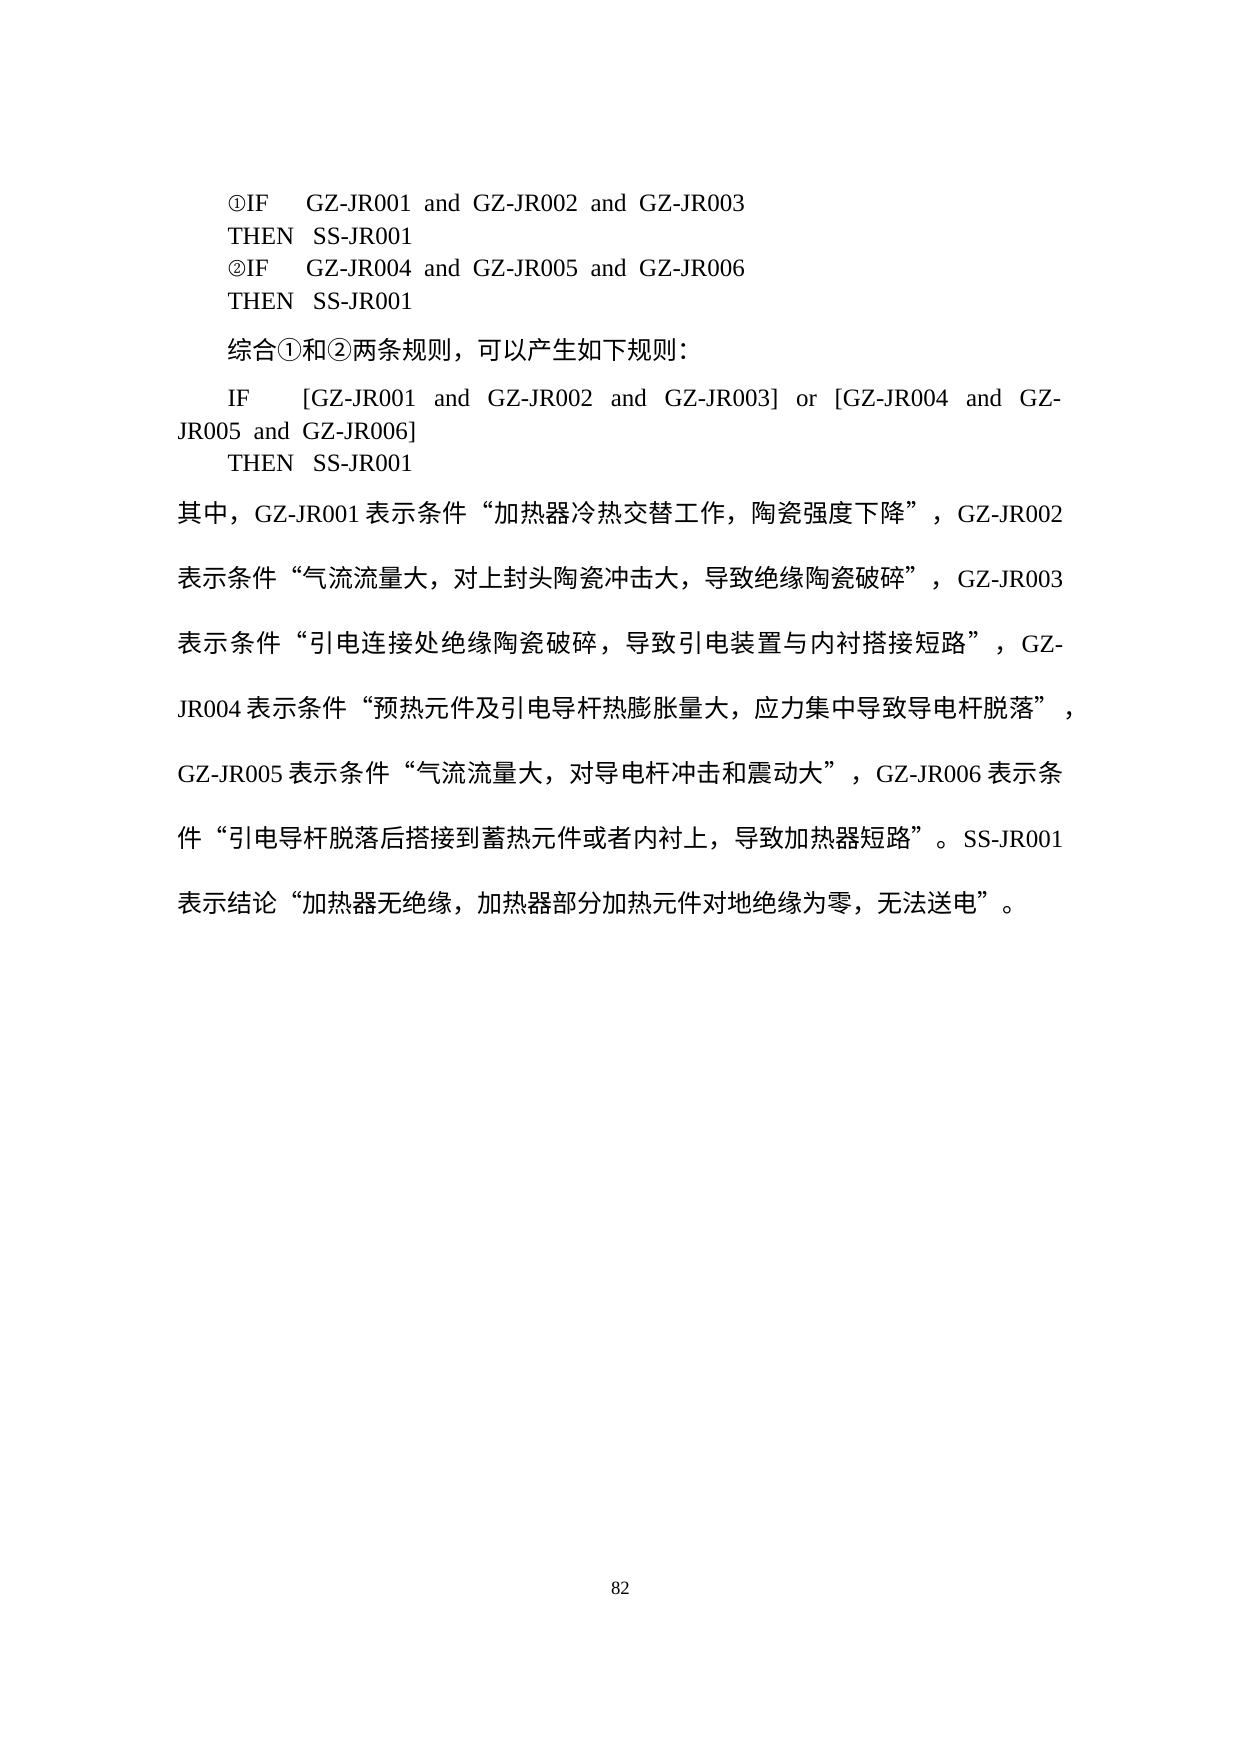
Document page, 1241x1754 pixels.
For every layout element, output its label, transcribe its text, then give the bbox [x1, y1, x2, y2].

text 其中，GZ-JR001表示条件“加热器冷热交替工作，陶瓷强度下降”，GZ-JR002表示条件“气流流量大，对上封头陶瓷冲击大，导致绝缘陶瓷破碎”，GZ-JR003表示条件“引电连接处绝缘陶瓷破碎，导致引电装置与内衬搭接短路”，GZ-JR004表示条件“预热元件及引电导杆热膨胀量大，应力集中导致导电杆脱落”，GZ-JR005表示条件“气流流量大，对导电杆冲击和震动大”，GZ-JR006表示条件“引电导杆脱落后搭接到蓄热元件或者内衬上，导致加热器短路”。SS-JR001表示结论“加热器无绝缘，加热器部分加热元件对地绝缘为零，无法送电”。 [177, 479, 1063, 934]
text THEN SS-JR001 [177, 219, 1063, 251]
text ①IF GZ-JR001 and GZ-JR002 and GZ-JR003 [177, 186, 1063, 219]
text 综合①和②两条规则，可以产生如下规则： [177, 316, 1063, 381]
text THEN SS-JR001 [177, 446, 1063, 479]
text ②IF GZ-JR004 and GZ-JR005 and GZ-JR006 [177, 251, 1063, 284]
text IF [GZ-JR001 and GZ-JR002 and GZ-JR003] or [GZ-JR004 and GZ-JR005 and GZ-JR006] [177, 381, 1063, 446]
text THEN SS-JR001 [177, 284, 1063, 316]
